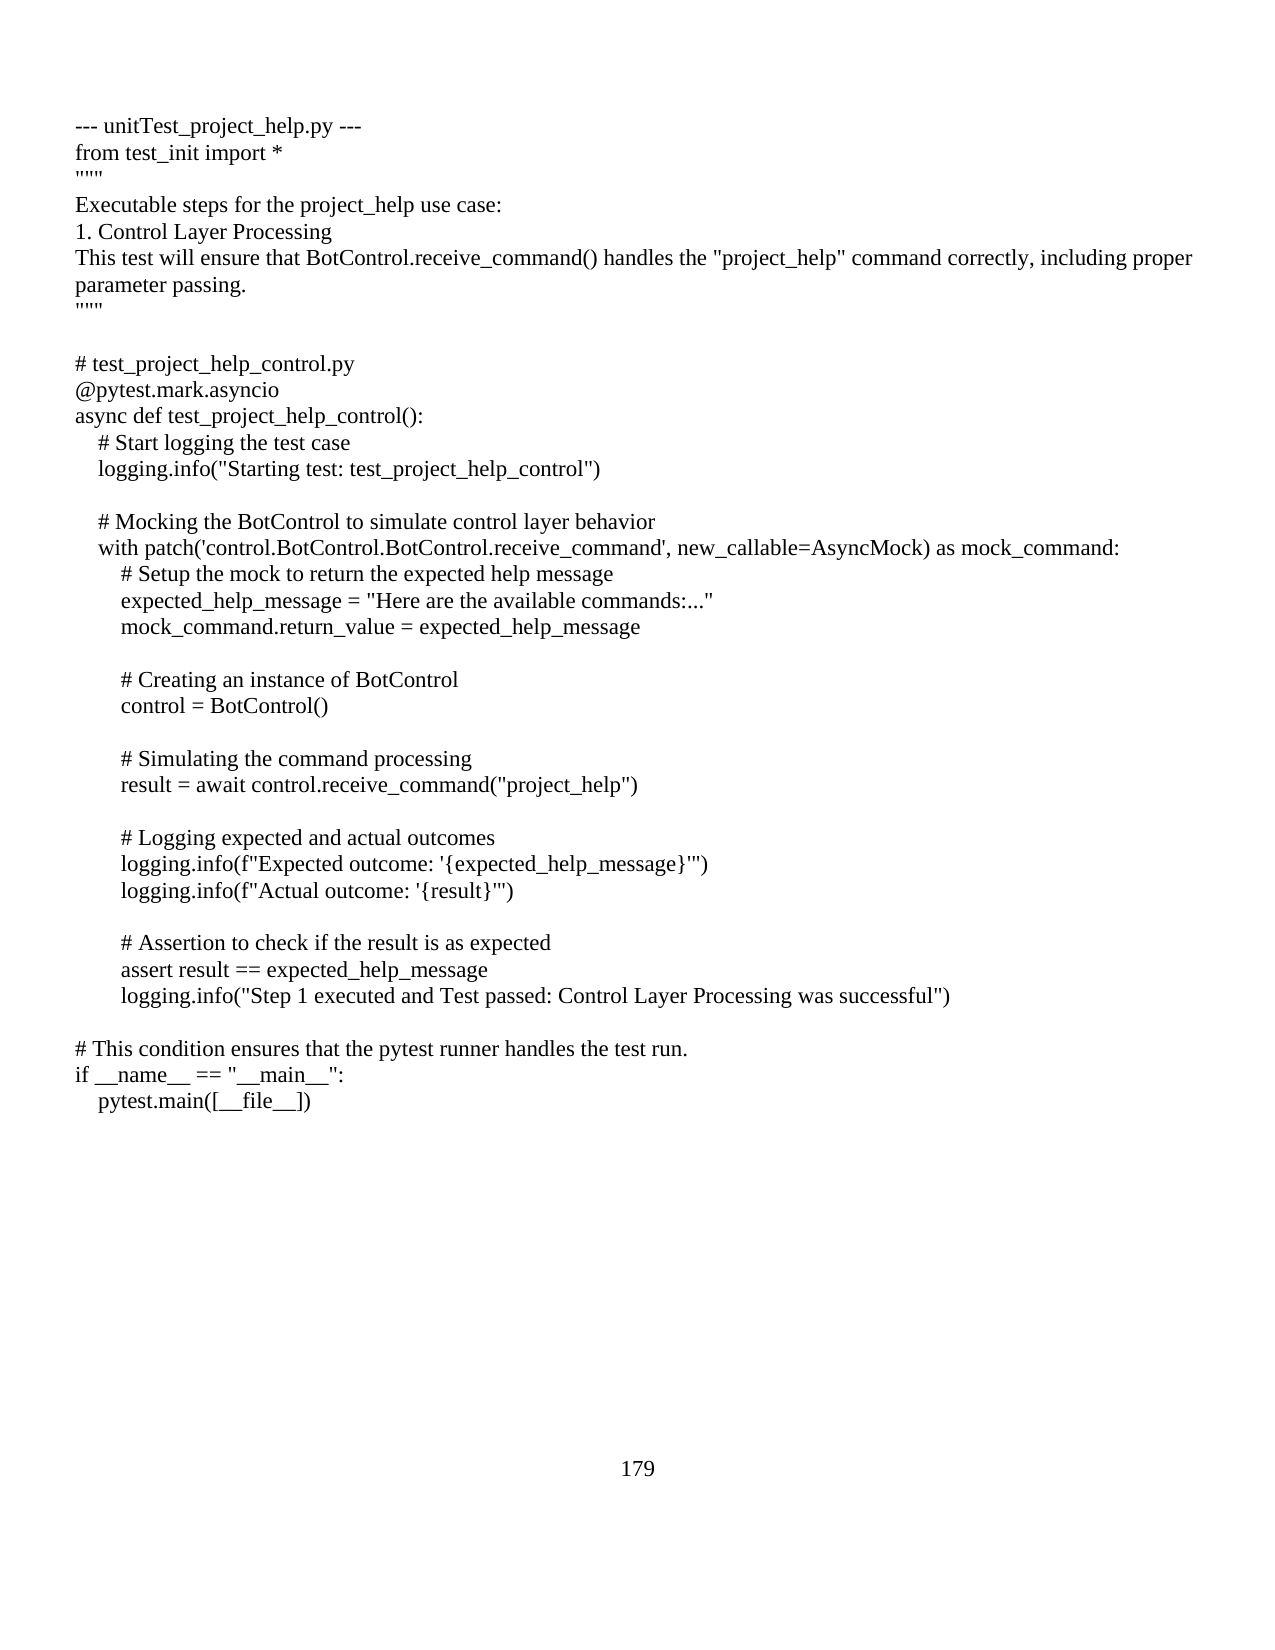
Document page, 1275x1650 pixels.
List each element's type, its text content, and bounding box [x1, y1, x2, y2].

text from test_init import * """ Executable steps for the project_help use case: 1. Control Layer Processing This test will ensure that BotControl.receive_command() handles the "project_help" command correctly, including proper parameter passing. """ # test_project_help_control.py @pytest.mark.asyncio async def test_project_help_control(): # Start logging the test case logging.info("Starting test: test_project_help_control") # Mocking the BotControl to simulate control layer behavior with patch('control.BotControl.BotControl.receive_command', new_callable=AsyncMock) as mock_command: # Setup the mock to return the expected help message expected_help_message = "Here are the available commands:..." mock_command.return_value = expected_help_message # Creating an instance of BotControl control = BotControl() # Simulating the command processing result = await control.receive_command("project_help") # Logging expected and actual outcomes logging.info(f"Expected outcome: '{expected_help_message}'") logging.info(f"Actual outcome: '{result}'") # Assertion to check if the result is as expected assert result == expected_help_message logging.info("Step 1 executed and Test passed: Control Layer Processing was successful") # This condition ensures that the pytest runner handles the test run. if __name__ == "__main__": pytest.main([__file__]) [75, 139, 1200, 1140]
text --- unitTest_project_help.py --- [75, 112, 1200, 139]
